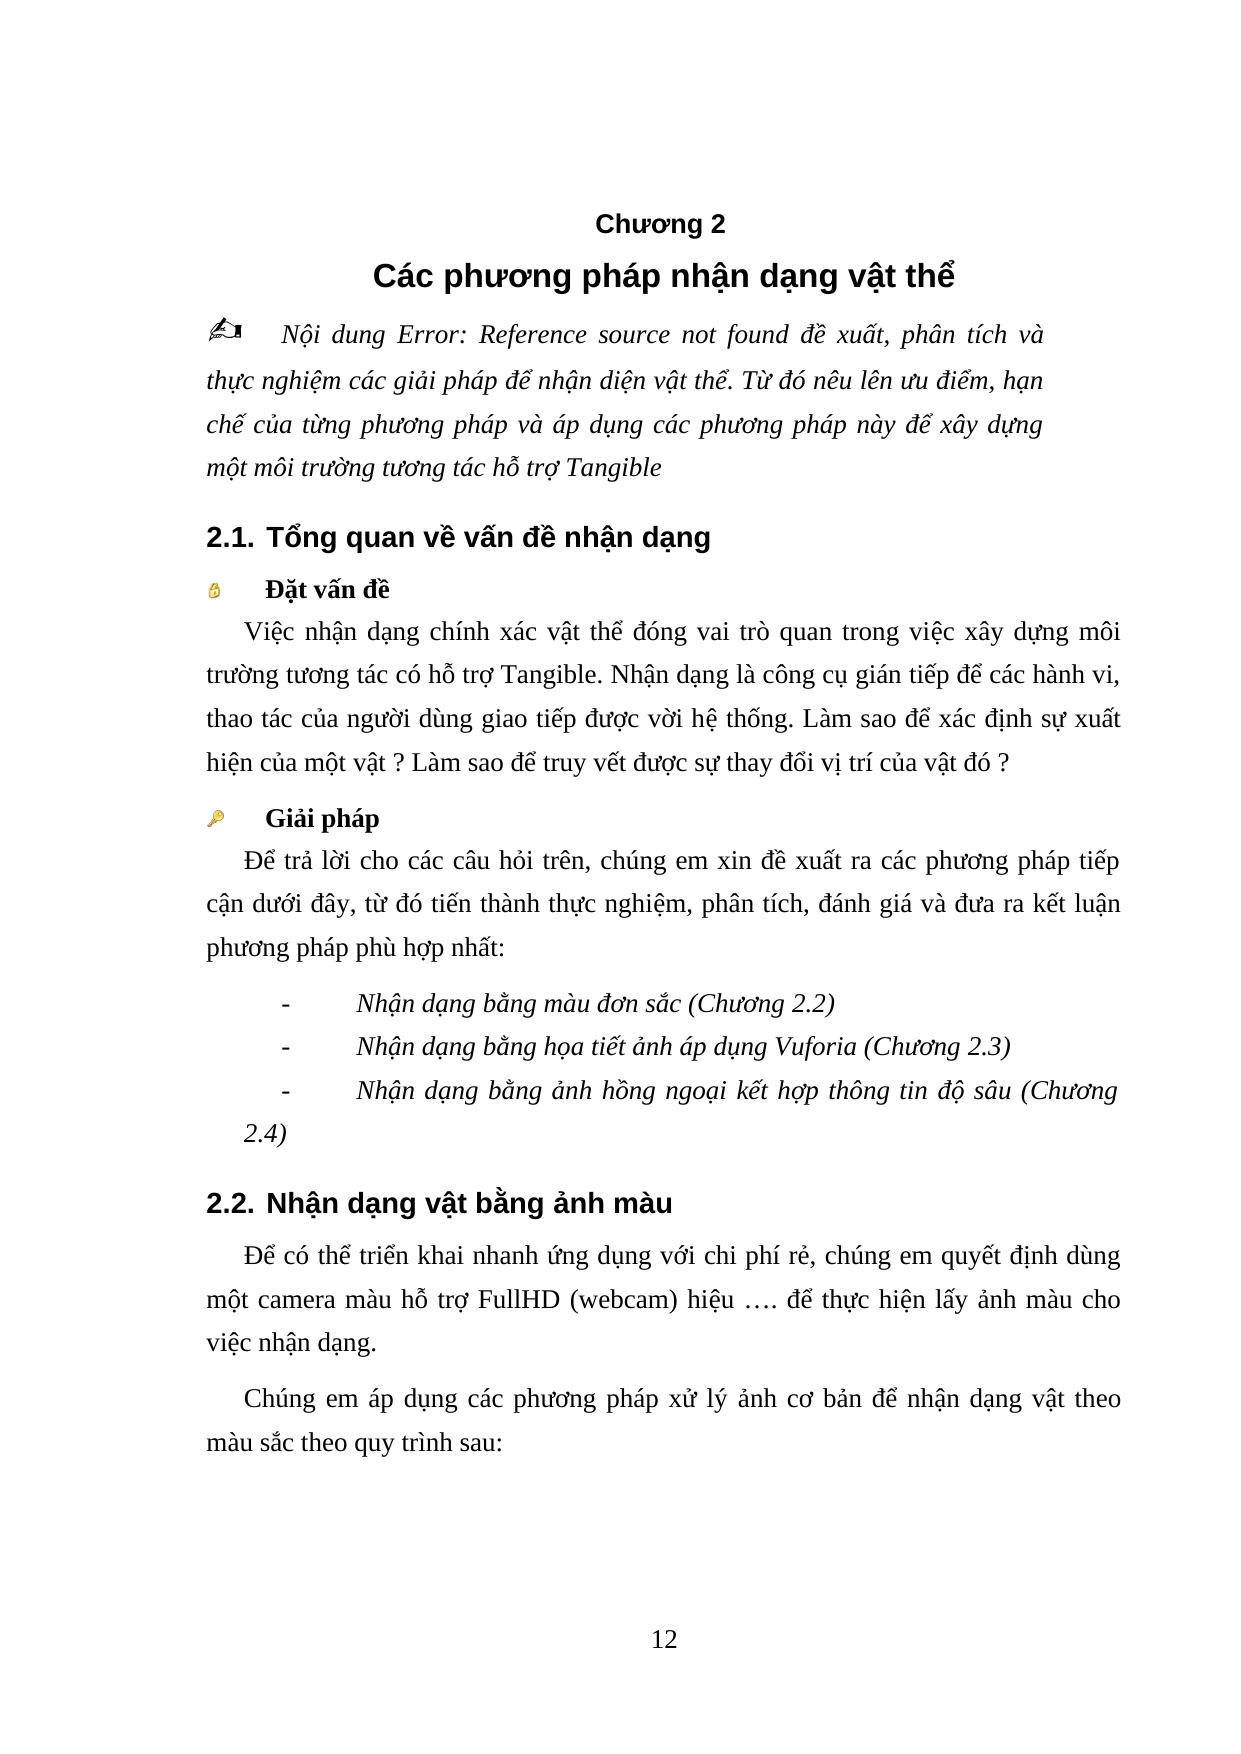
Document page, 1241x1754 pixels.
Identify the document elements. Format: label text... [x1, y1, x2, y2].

subtitle Nhận dạng bằng ảnh hồng ngoại kết hợp thông tin độ sâu (Chương 2.4) [244, 1074, 1122, 1149]
subtitle Tổng quan về vấn đề nhận dạng [206, 520, 1122, 553]
picture [207, 581, 221, 599]
subtitle Nhận dạng bằng họa tiết ảnh áp dụng Vuforia (Chương 2.3) [244, 1030, 1122, 1062]
text Để trả lời cho các câu hỏi trên, chúng em xin đề xuất ra các phương pháp tiếp cận dưới đây, từ đó tiến thành thực nghiệm, phân tích, đánh giá và đưa ra kết luận phương pháp phù hợp nhất: [206, 844, 1122, 962]
subtitle Nhận dạng bằng màu đơn sắc (Chương 2.2) [244, 987, 1122, 1018]
subtitle Các phương pháp nhận dạng vật thể [206, 202, 1122, 294]
text Giải pháp [206, 802, 1122, 833]
picture [207, 810, 224, 827]
text Việc nhận dạng chính xác vật thể đóng vai trò quan trong việc xây dựng môi trường tương tác có hỗ trợ Tangible. Nhận dạng là công cụ gián tiếp để các hành vi, thao tác của người dùng giao tiếp được vời hệ thống. Làm sao để xác định sự xuất hiện của một vật ? Làm sao để truy vết được sự thay đổi vị trí của vật đó ? [206, 615, 1122, 777]
subtitle Nhận dạng vật bằng ảnh màu [206, 1186, 1122, 1219]
text Để có thể triển khai nhanh ứng dụng với chi phí rẻ, chúng em quyết định dùng một camera màu hỗ trợ FullHD (webcam) hiệu …. để thực hiện lấy ảnh màu cho việc nhận dạng. [206, 1239, 1122, 1357]
text Chúng em áp dụng các phương pháp xử lý ảnh cơ bản để nhận dạng vật theo màu sắc theo quy trình sau: [206, 1382, 1122, 1457]
text Đặt vấn đề [206, 573, 1122, 604]
